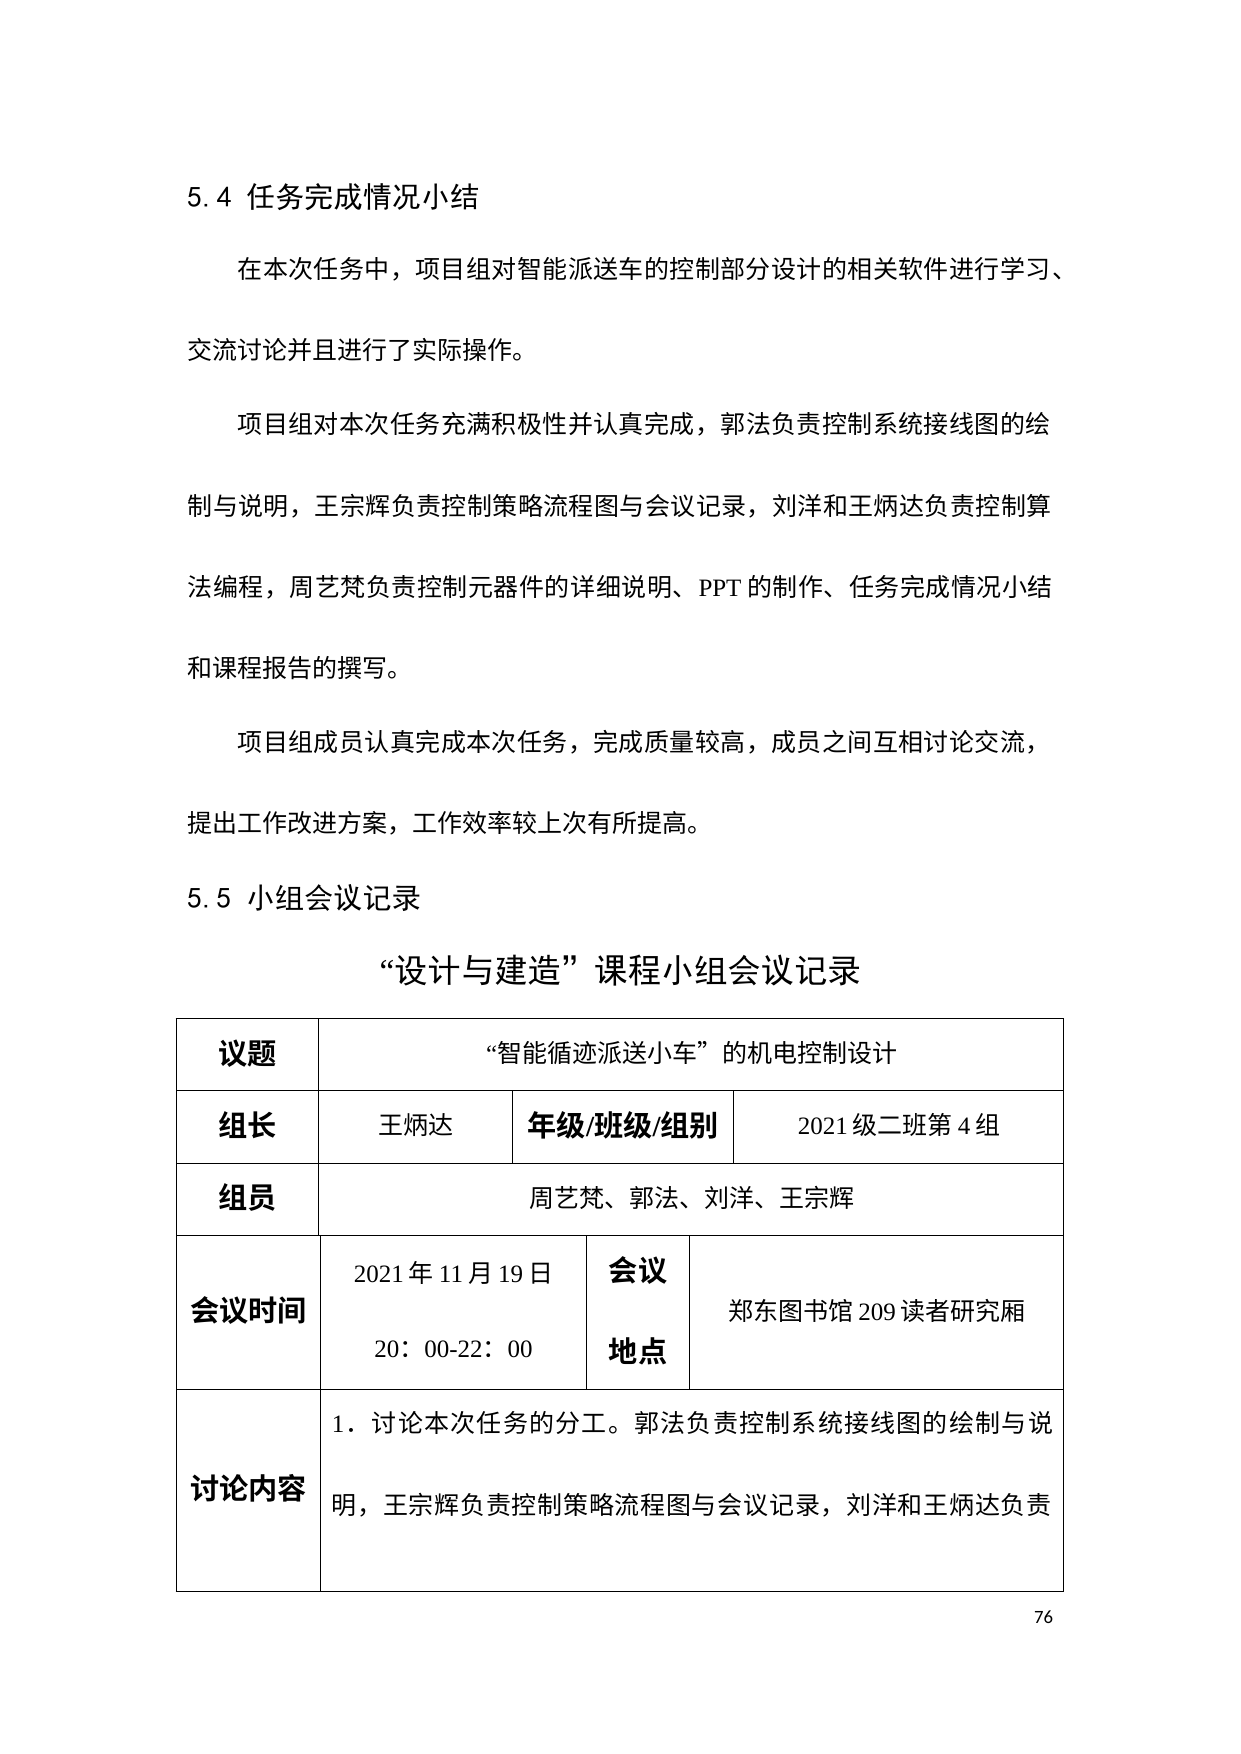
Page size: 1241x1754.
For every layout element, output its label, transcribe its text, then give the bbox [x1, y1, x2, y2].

table_cell 周艺梵、郭法、刘洋、王宗辉 [319, 1164, 1063, 1235]
subtitle 5.4 任务完成情况小结 [187, 162, 1053, 227]
table_cell 年级/班级/组别 [513, 1091, 733, 1163]
text 在本次任务中，项目组对智能派送车的控制部分设计的相关软件进行学习、交流讨论并且进行了实际操作。 [187, 235, 1053, 381]
table_cell 郑东图书馆209读者研究厢 [690, 1236, 1063, 1388]
table_cell 会议地点 [587, 1236, 689, 1388]
table_cell 王炳达 [319, 1091, 512, 1163]
subtitle 5.5 小组会议记录 [187, 864, 1053, 929]
table_cell 讨论内容 [177, 1390, 320, 1591]
table_header 议题 [177, 1019, 318, 1090]
table_cell 2021级二班第4组 [734, 1091, 1063, 1163]
text “设计与建造”课程小组会议记录 [187, 937, 1053, 1002]
text 项目组成员认真完成本次任务，完成质量较高，成员之间互相讨论交流，提出工作改进方案，工作效率较上次有所提高。 [187, 708, 1053, 854]
table_header “智能循迹派送小车”的机电控制设计 [319, 1019, 1063, 1090]
table_cell 2021年11月19日 20：00-22：00 [321, 1236, 586, 1388]
table_cell 组长 [177, 1091, 318, 1163]
table_cell 组员 [177, 1164, 318, 1235]
text 项目组对本次任务充满积极性并认真完成，郭法负责控制系统接线图的绘制与说明，王宗辉负责控制策略流程图与会议记录，刘洋和王炳达负责控制算法编程，周艺梵负责控制元器件的详细说明、PPT的制作、任务完成情况小结和课程报告的撰写。 [187, 391, 1053, 699]
table_cell 会议时间 [177, 1236, 320, 1388]
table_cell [321, 1390, 1063, 1591]
